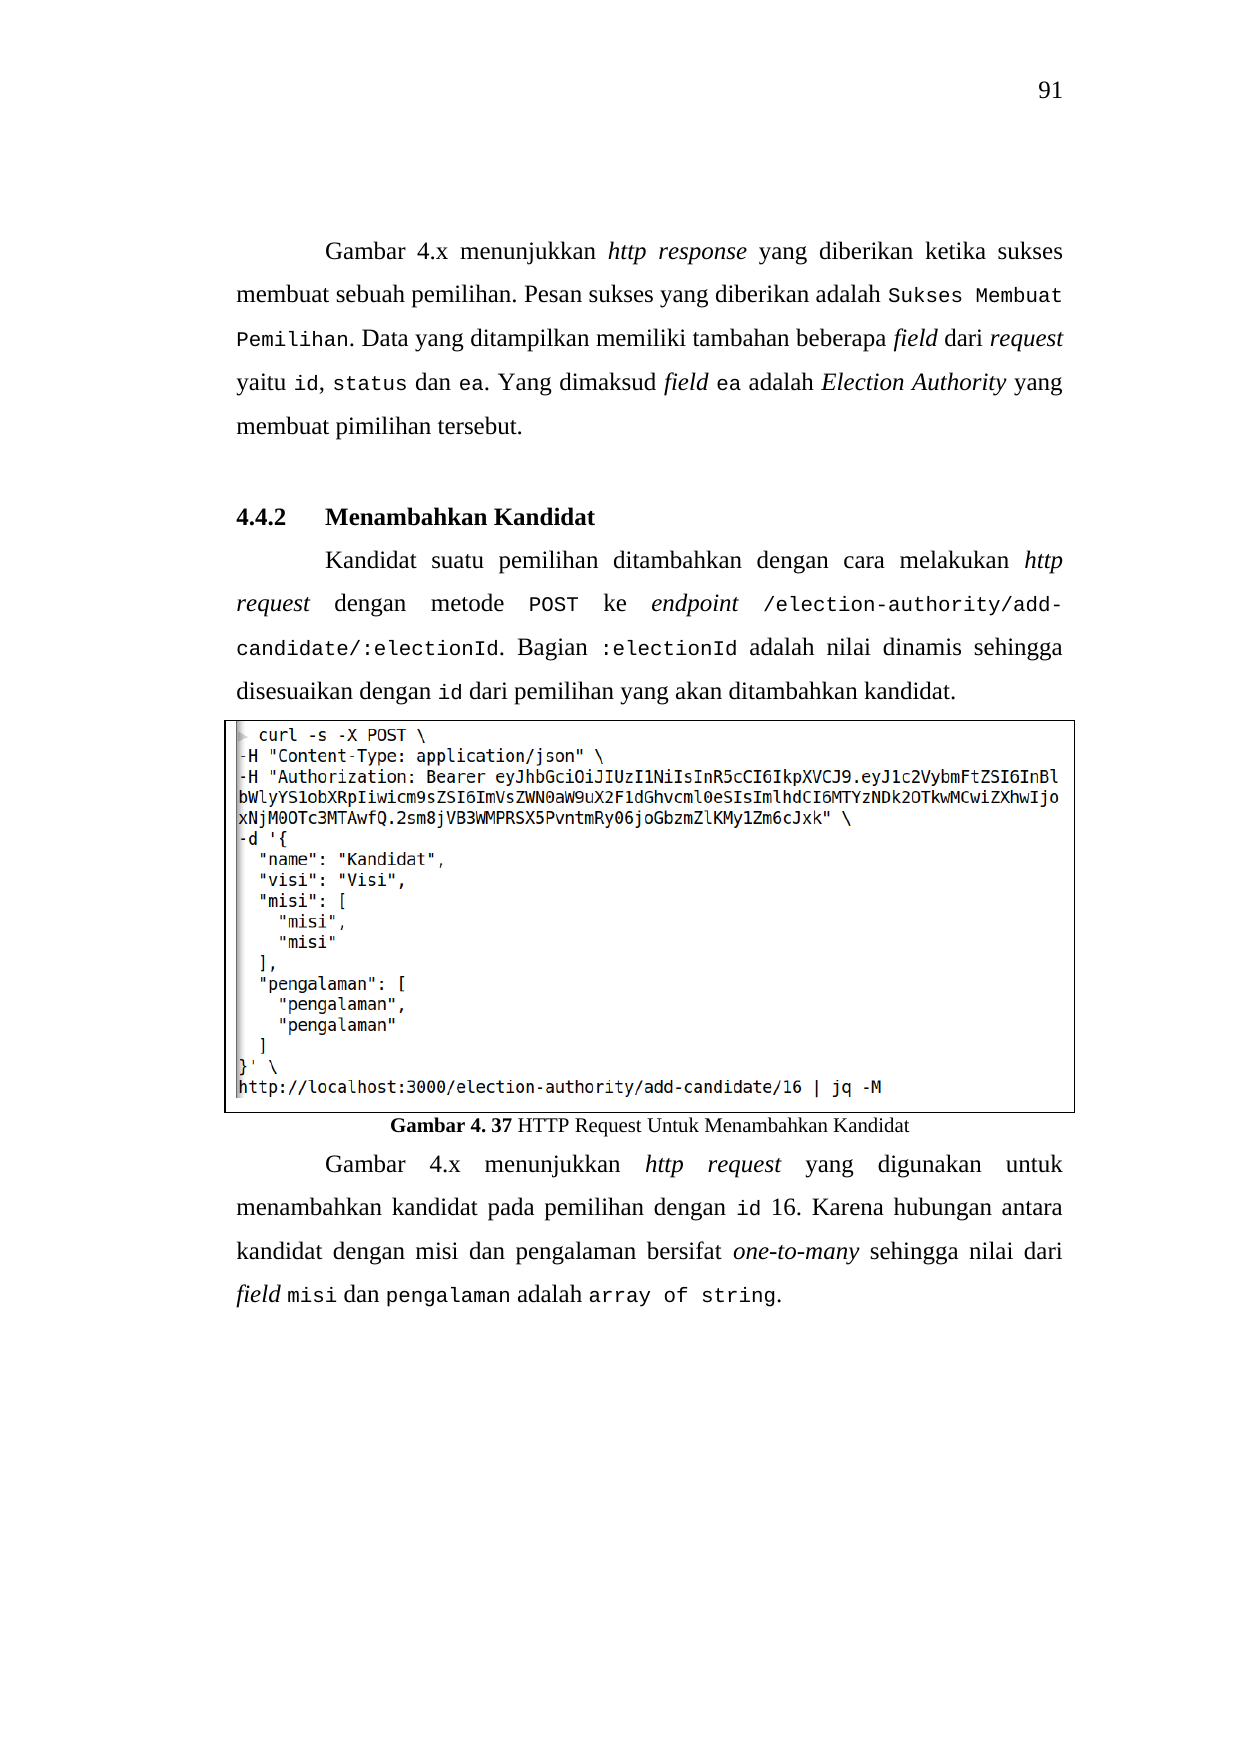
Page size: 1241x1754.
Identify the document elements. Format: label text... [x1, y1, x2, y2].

subtitle Menambahkan Kandidat [236, 502, 1063, 530]
table_header [226, 721, 1074, 1112]
text Gambar 4.x menunjukkan http response yang diberikan ketika sukses membuat sebuah pemilihan. Pesan sukses yang diberikan adalah Sukses Membuat Pemilihan. Data yang ditampilkan memiliki tambahan beberapa field dari request yaitu id, status dan ea. Yang dimaksud field ea adalah Election Authority yang membuat pimilihan tersebut. [236, 236, 1063, 440]
picture [236, 721, 1064, 1098]
text Gambar 4.x menunjukkan http request yang digunakan untuk menambahkan kandidat pada pemilihan dengan id 16. Karena hubungan antara kandidat dengan misi dan pengalaman bersifat one-to-many sehingga nilai dari field misi dan pengalaman adalah array of string. [236, 1149, 1063, 1308]
text Kandidat suatu pemilihan ditambahkan dengan cara melakukan http request dengan metode POST ke endpoint /election-authority/add-candidate/:electionId. Bagian :electionId adalah nilai dinamis sehingga disesuaikan dengan id dari pemilihan yang akan ditambahkan kandidat. [236, 545, 1063, 705]
